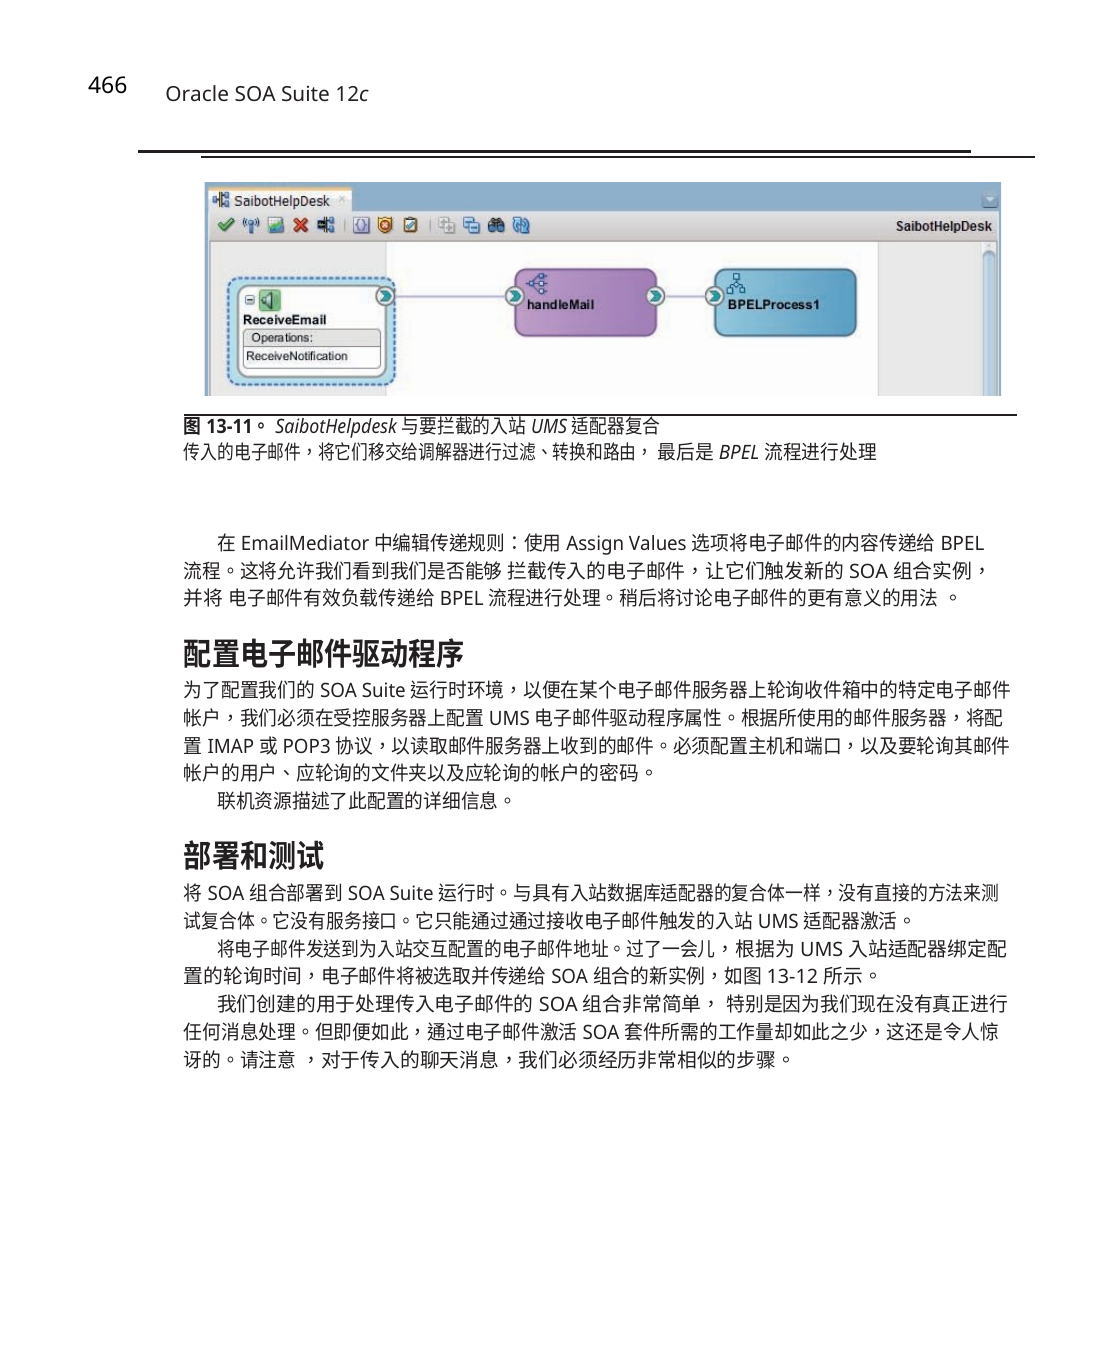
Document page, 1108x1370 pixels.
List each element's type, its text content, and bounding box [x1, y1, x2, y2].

text 将 SOA 组合部署到 SOA Suite 运行时。与具有入站数据库适配器的复合体一样，没有直接的方法来测试复合体。它没有服务接口。它只能通过通过接收电子邮件触发的入站 UMS 适配器激活。 [184, 879, 1013, 934]
subtitle 配置电子邮件驱动程序 [184, 632, 1107, 674]
text 图 13-11。 SaibotHelpdesk 与要拦截的入站 UMS 适配器复合 [184, 408, 1107, 438]
text 在 EmailMediator 中编辑传递规则：使用 Assign Values 选项将电子邮件的内容传递给 BPEL 流程。这将允许我们看到我们是否能够 拦截传入的电子邮件，让它们触发新的 SOA 组合实例，并将 电子邮件有效负载传递给 BPEL 流程进行处理。稍后将讨论电子邮件的更有意义的用法 。 [184, 529, 1002, 612]
text 为了配置我们的 SOA Suite 运行时环境，以便在某个电子邮件服务器上轮询收件箱中的特定电子邮件帐户，我们必须在受控服务器上配置 UMS 电子邮件驱动程序属性。根据所使用的邮件服务器，将配置 IMAP 或 POP3 协议，以读取邮件服务器上收到的邮件。必须配置主机和端口，以及要轮询其邮件帐户的用户、应轮询的文件夹以及应轮询的帐户的密码。 [184, 676, 1014, 787]
picture [204, 182, 1002, 396]
text 将电子邮件发送到为入站交互配置的电子邮件地址。过了一会儿，根据为 UMS 入站适配器绑定配置的轮询时间，电子邮件将被选取并传递给 SOA 组合的新实例，如图 13-12 所示。 [184, 935, 1012, 989]
text 我们创建的用于处理传入电子邮件的 SOA 组合非常简单， 特别是因为我们现在没有真正进行任何消息处理。但即便如此，通过电子邮件激活 SOA 套件所需的工作量却如此之少，这还是令人惊讶的。请注意 ，对于传入的聊天消息，我们必须经历非常相似的步骤。 [184, 991, 1012, 1073]
text 传入的电子邮件，将它们移交给调解器进行过滤、转换和路由， 最后是 BPEL 流程进行处理 [184, 438, 991, 465]
subtitle 部署和测试 [184, 834, 1107, 877]
text 联机资源描述了此配置的详细信息。 [217, 788, 1107, 815]
